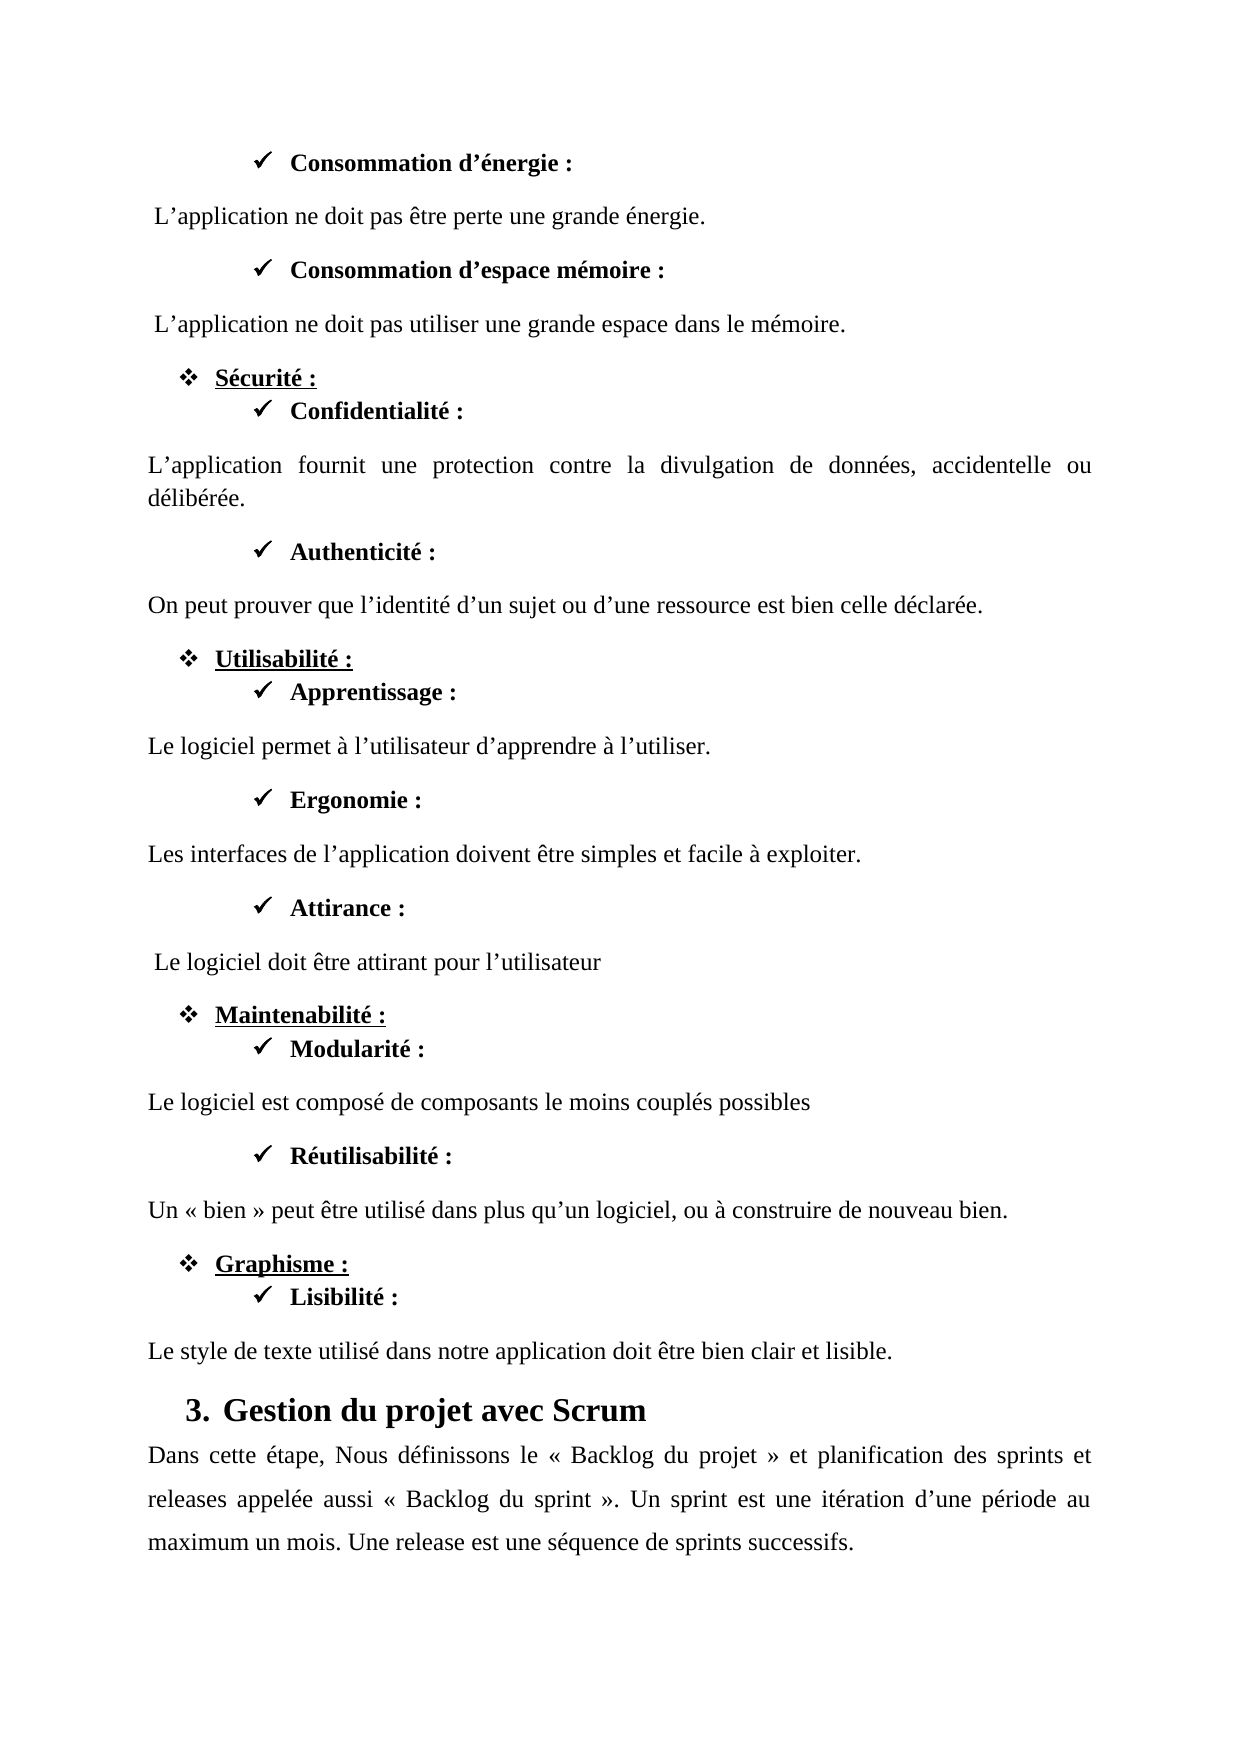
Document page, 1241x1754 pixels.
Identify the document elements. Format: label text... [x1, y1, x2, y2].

list Ergonomie : [252, 785, 1093, 814]
list Modularité : [252, 1034, 1093, 1062]
text Dans cette étape, Nous définissons le « Backlog du projet » et planification des sprints et releases appelée aussi « Backlog du sprint ». Un sprint est une itération d’une période au maximum un mois. Une release est une séquence de sprints successifs. [148, 1441, 1093, 1556]
text Le logiciel permet à l’utilisateur d’apprendre à l’utiliser. [148, 731, 1093, 760]
text L’application ne doit pas être perte une grande énergie. [148, 201, 1093, 230]
list Consommation d’énergie : [252, 148, 1093, 176]
text Le logiciel doit être attirant pour l’utilisateur [148, 947, 1093, 976]
text On peut prouver que l’identité d’un sujet ou d’une ressource est bien celle déclarée. [148, 591, 1093, 619]
text Les interfaces de l’application doivent être simples et facile à exploiter. [148, 839, 1093, 868]
list Attirance : [252, 893, 1093, 922]
list Lisibilité : [252, 1282, 1093, 1311]
text L’application fournit une protection contre la divulgation de données, accidentelle ou délibérée. [148, 450, 1093, 512]
list Authenticité : [252, 537, 1093, 566]
list Graphisme : [177, 1249, 1093, 1278]
text Gestion du projet avec Scrum [185, 1390, 1093, 1428]
list Apprentissage : [252, 677, 1093, 706]
list Consommation d’espace mémoire : [252, 255, 1093, 284]
text Le logiciel est composé de composants le moins couplés possibles [148, 1087, 1093, 1116]
list Utilisabilité : [177, 644, 1093, 673]
text Le style de texte utilisé dans notre application doit être bien clair et lisible. [148, 1336, 1093, 1365]
list Maintenabilité : [177, 1001, 1093, 1029]
list Sécurité : [177, 363, 1093, 392]
text L’application ne doit pas utiliser une grande espace dans le mémoire. [148, 309, 1093, 338]
list Réutilisabilité : [252, 1141, 1093, 1170]
text Un « bien » peut être utilisé dans plus qu’un logiciel, ou à construire de nouveau bien. [148, 1195, 1093, 1224]
list Confidentialité : [252, 396, 1093, 425]
